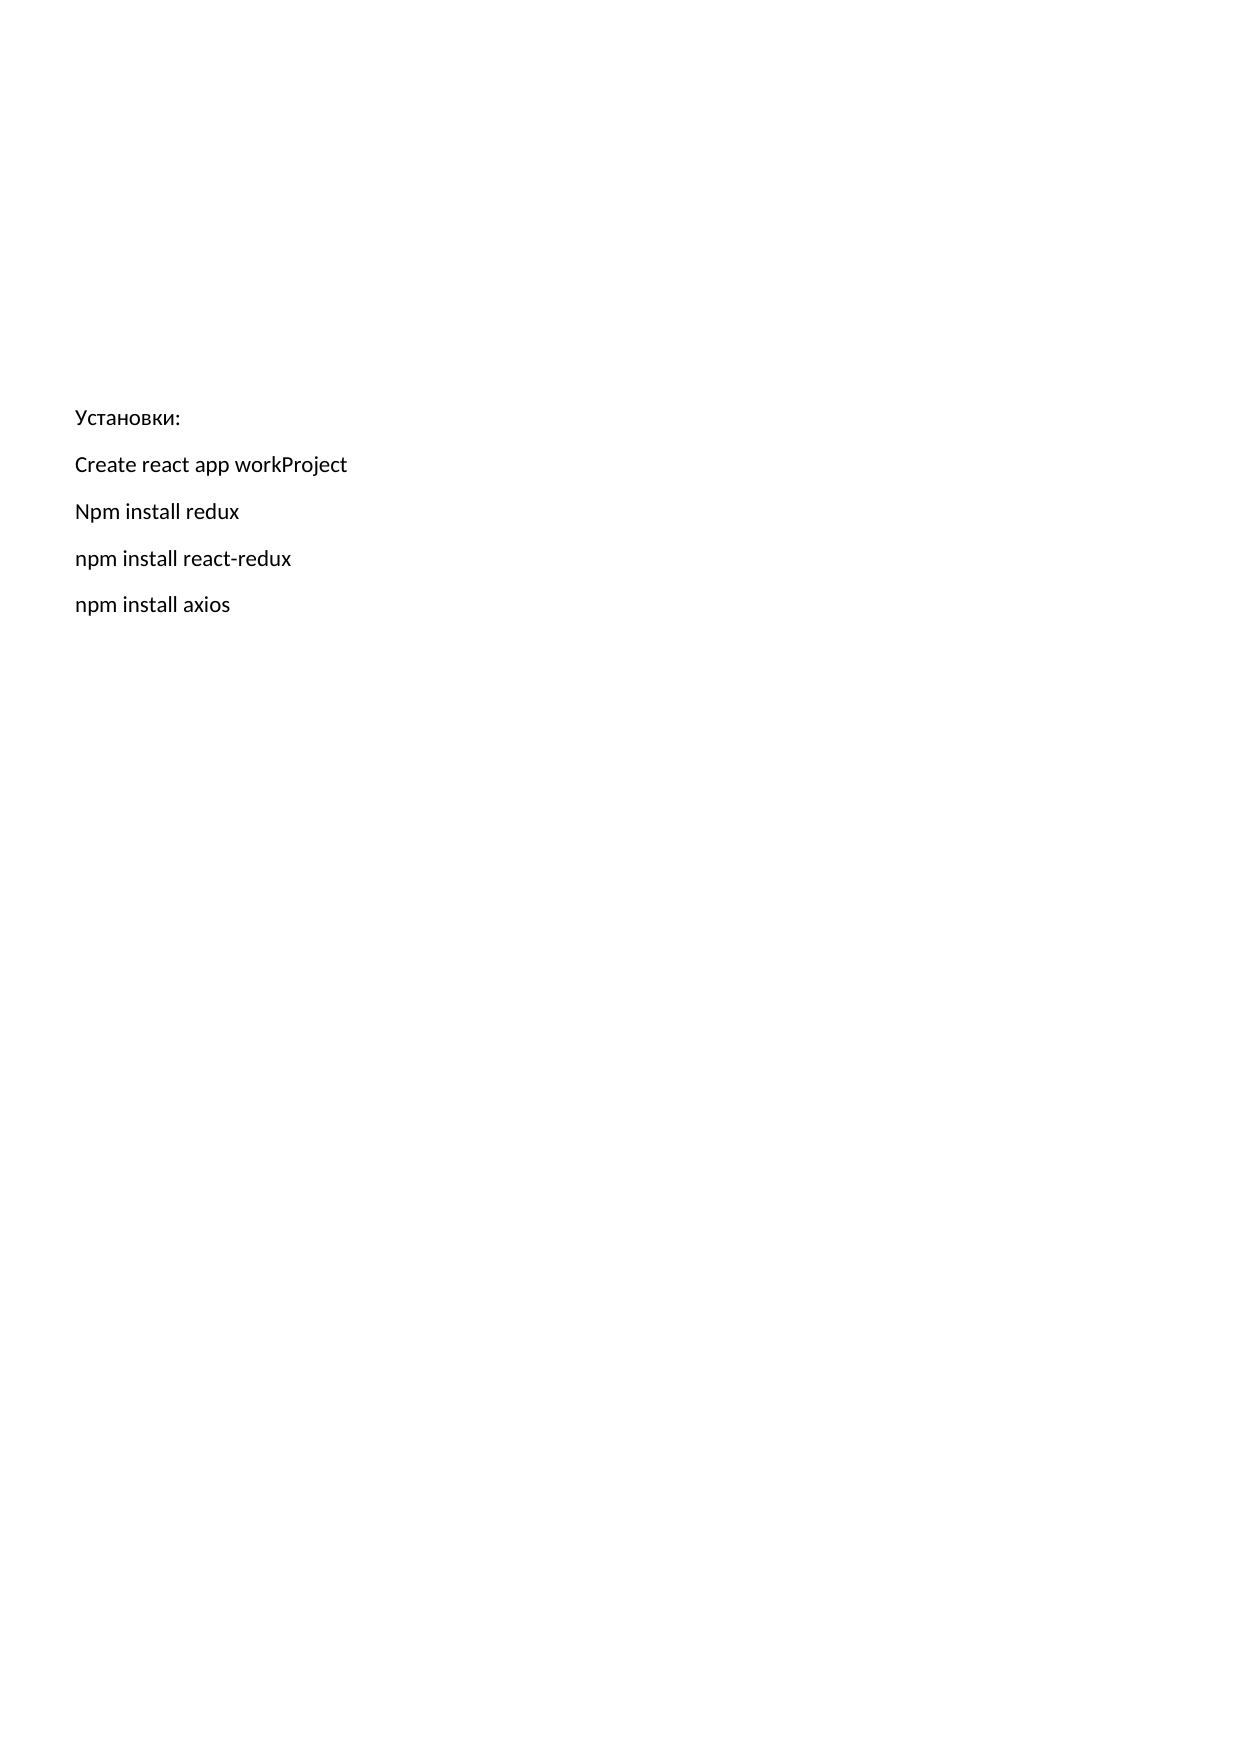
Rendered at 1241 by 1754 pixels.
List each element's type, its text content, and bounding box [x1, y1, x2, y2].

text Create react app workProject [75, 450, 1165, 478]
text Npm install redux [75, 497, 1165, 525]
text npm install axios [75, 591, 1165, 619]
text Установки: [75, 403, 1165, 431]
text npm install react-redux [75, 544, 1165, 572]
